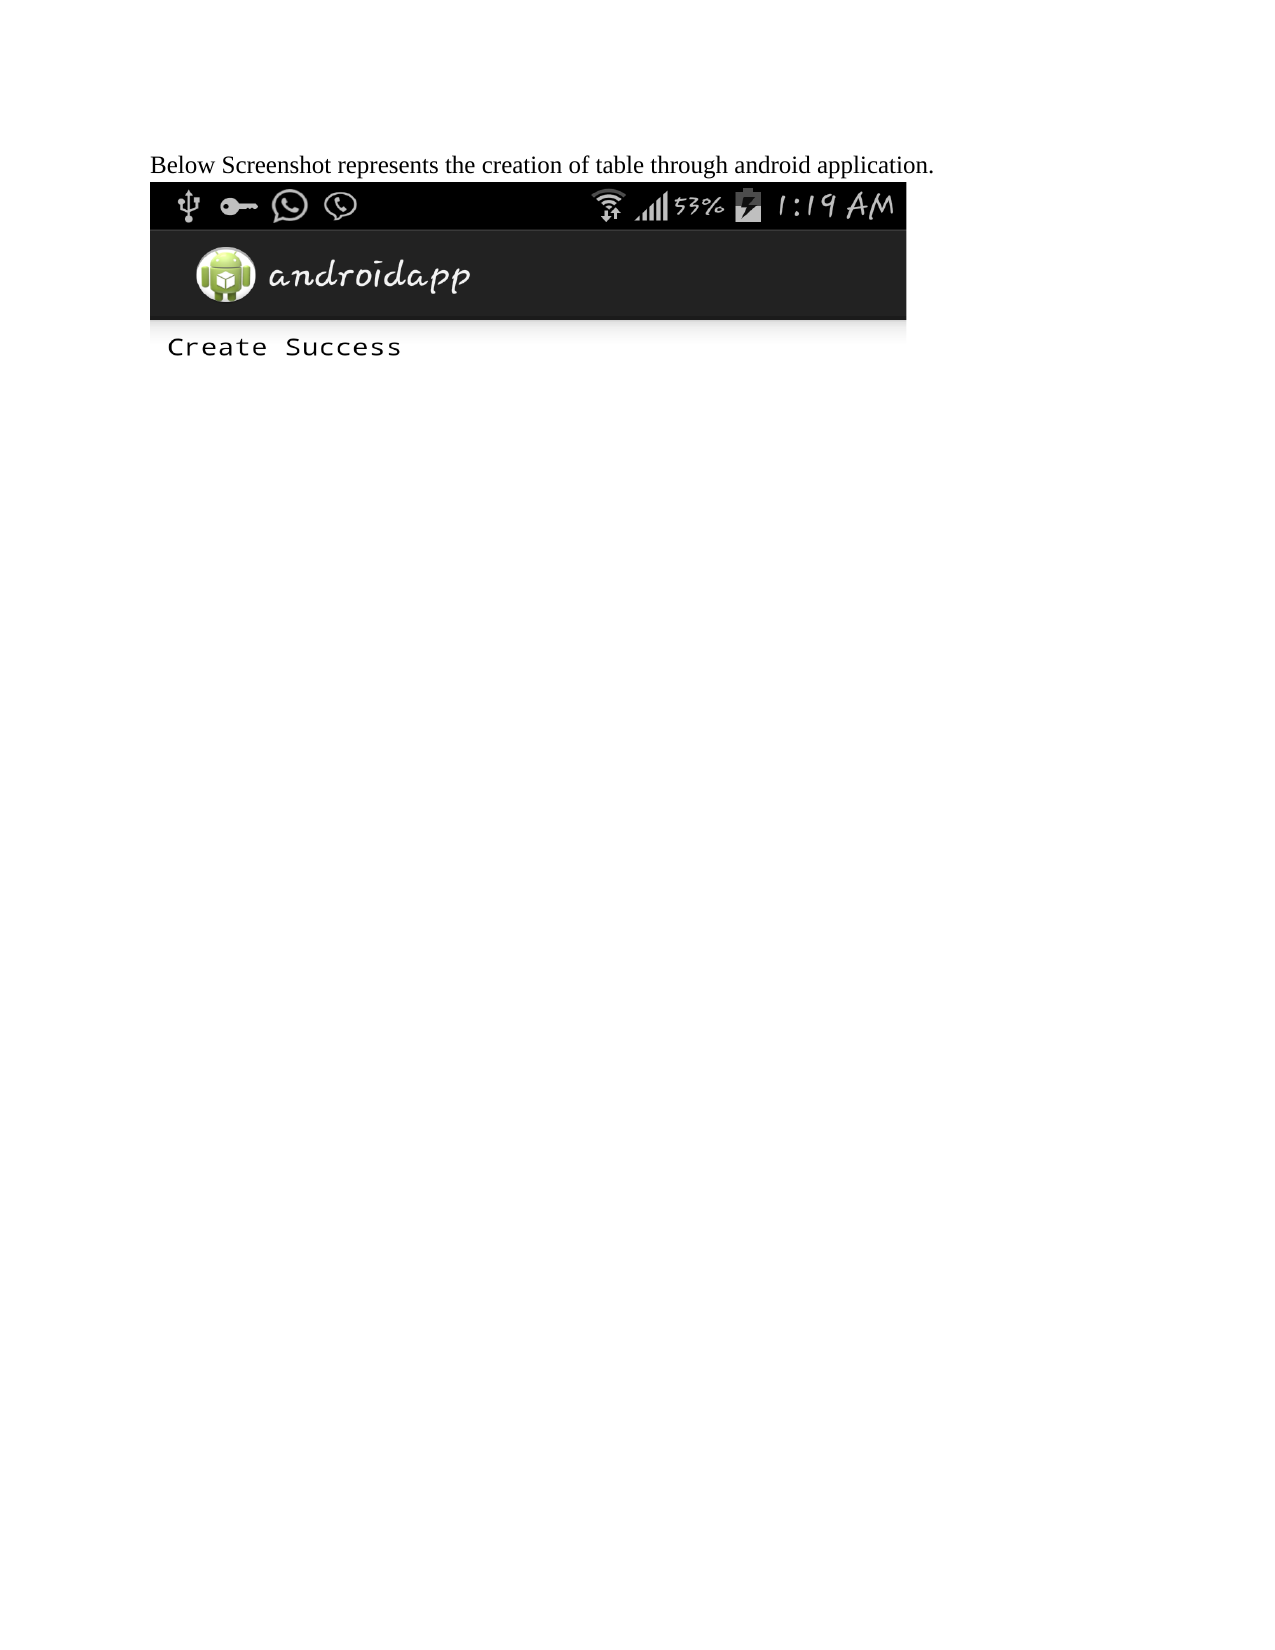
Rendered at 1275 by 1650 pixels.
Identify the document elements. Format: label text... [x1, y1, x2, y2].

picture [150, 182, 907, 1387]
